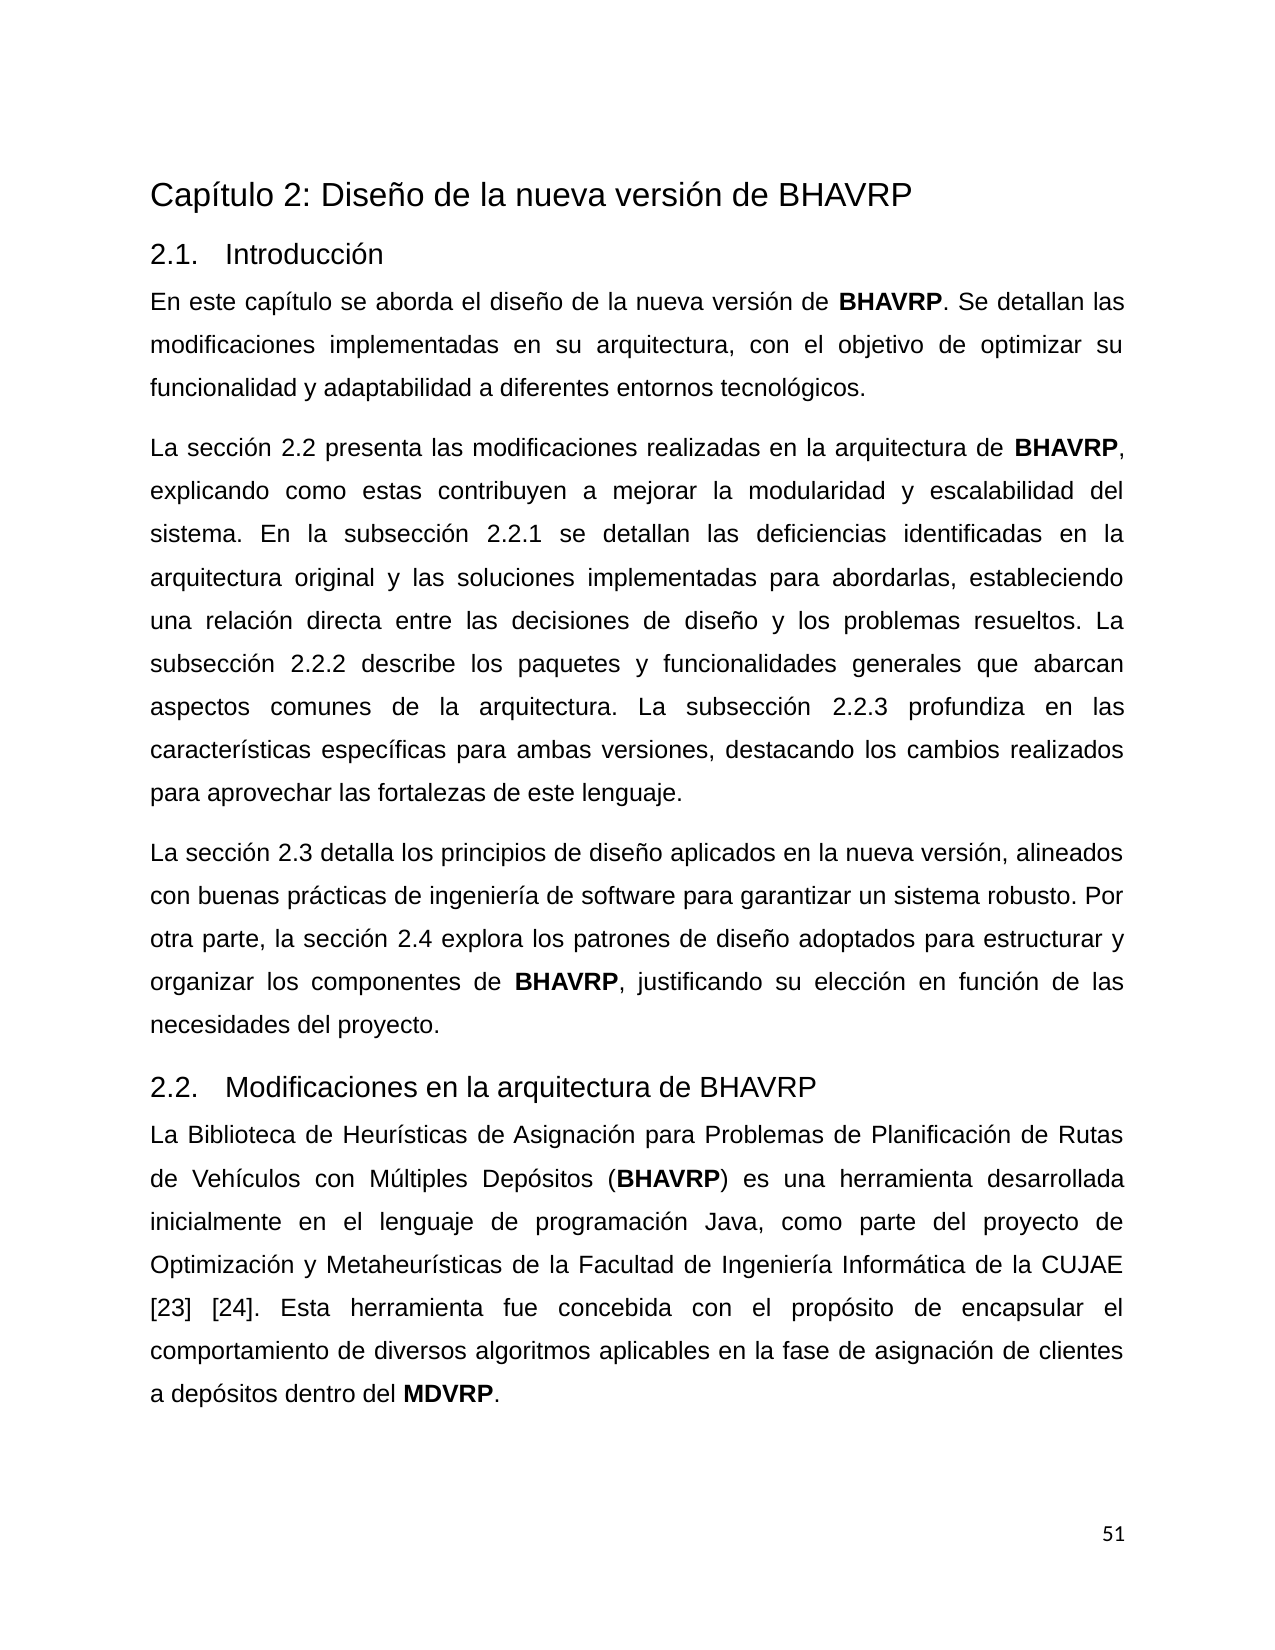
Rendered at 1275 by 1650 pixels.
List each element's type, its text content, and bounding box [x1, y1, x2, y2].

text La sección 2.2 presenta las modificaciones realizadas en la arquitectura de BHAVRP, explicando como estas contribuyen a mejorar la modularidad y escalabilidad del sistema. En la subsección 2.2.1 se detallan las deficiencias identificadas en la arquitectura original y las soluciones implementadas para abordarlas, estableciendo una relación directa entre las decisiones de diseño y los problemas resueltos. La subsección 2.2.2 describe los paquetes y funcionalidades generales que abarcan aspectos comunes de la arquitectura. La subsección 2.2.3 profundiza en las características específicas para ambas versiones, destacando los cambios realizados para aprovechar las fortalezas de este lenguaje. [150, 433, 1125, 807]
subtitle Capítulo 2: Diseño de la nueva versión de BHAVRP [150, 175, 1125, 213]
subtitle Modificaciones en la arquitectura de BHAVRP [150, 1070, 1125, 1104]
text La Biblioteca de Heurísticas de Asignación para Problemas de Planificación de Rutas de Vehículos con Múltiples Depósitos (BHAVRP) es una herramienta desarrollada inicialmente en el lenguaje de programación Java, como parte del proyecto de Optimización y Metaheurísticas de la Facultad de Ingeniería Informática de la CUJAE . Esta herramienta fue concebida con el propósito de encapsular el comportamiento de diversos algoritmos aplicables en la fase de asignación de clientes a depósitos dentro del MDVRP. [150, 1121, 1125, 1408]
text La sección 2.3 detalla los principios de diseño aplicados en la nueva versión, alineados con buenas prácticas de ingeniería de software para garantizar un sistema robusto. Por otra parte, la sección 2.4 explora los patrones de diseño adoptados para estructurar y organizar los componentes de BHAVRP, justificando su elección en función de las necesidades del proyecto. [150, 838, 1125, 1039]
subtitle Introducción [150, 237, 1125, 270]
text En este capítulo se aborda el diseño de la nueva versión de BHAVRP. Se detallan las modificaciones implementadas en su arquitectura, con el objetivo de optimizar su funcionalidad y adaptabilidad a diferentes entornos tecnológicos. [150, 287, 1125, 402]
